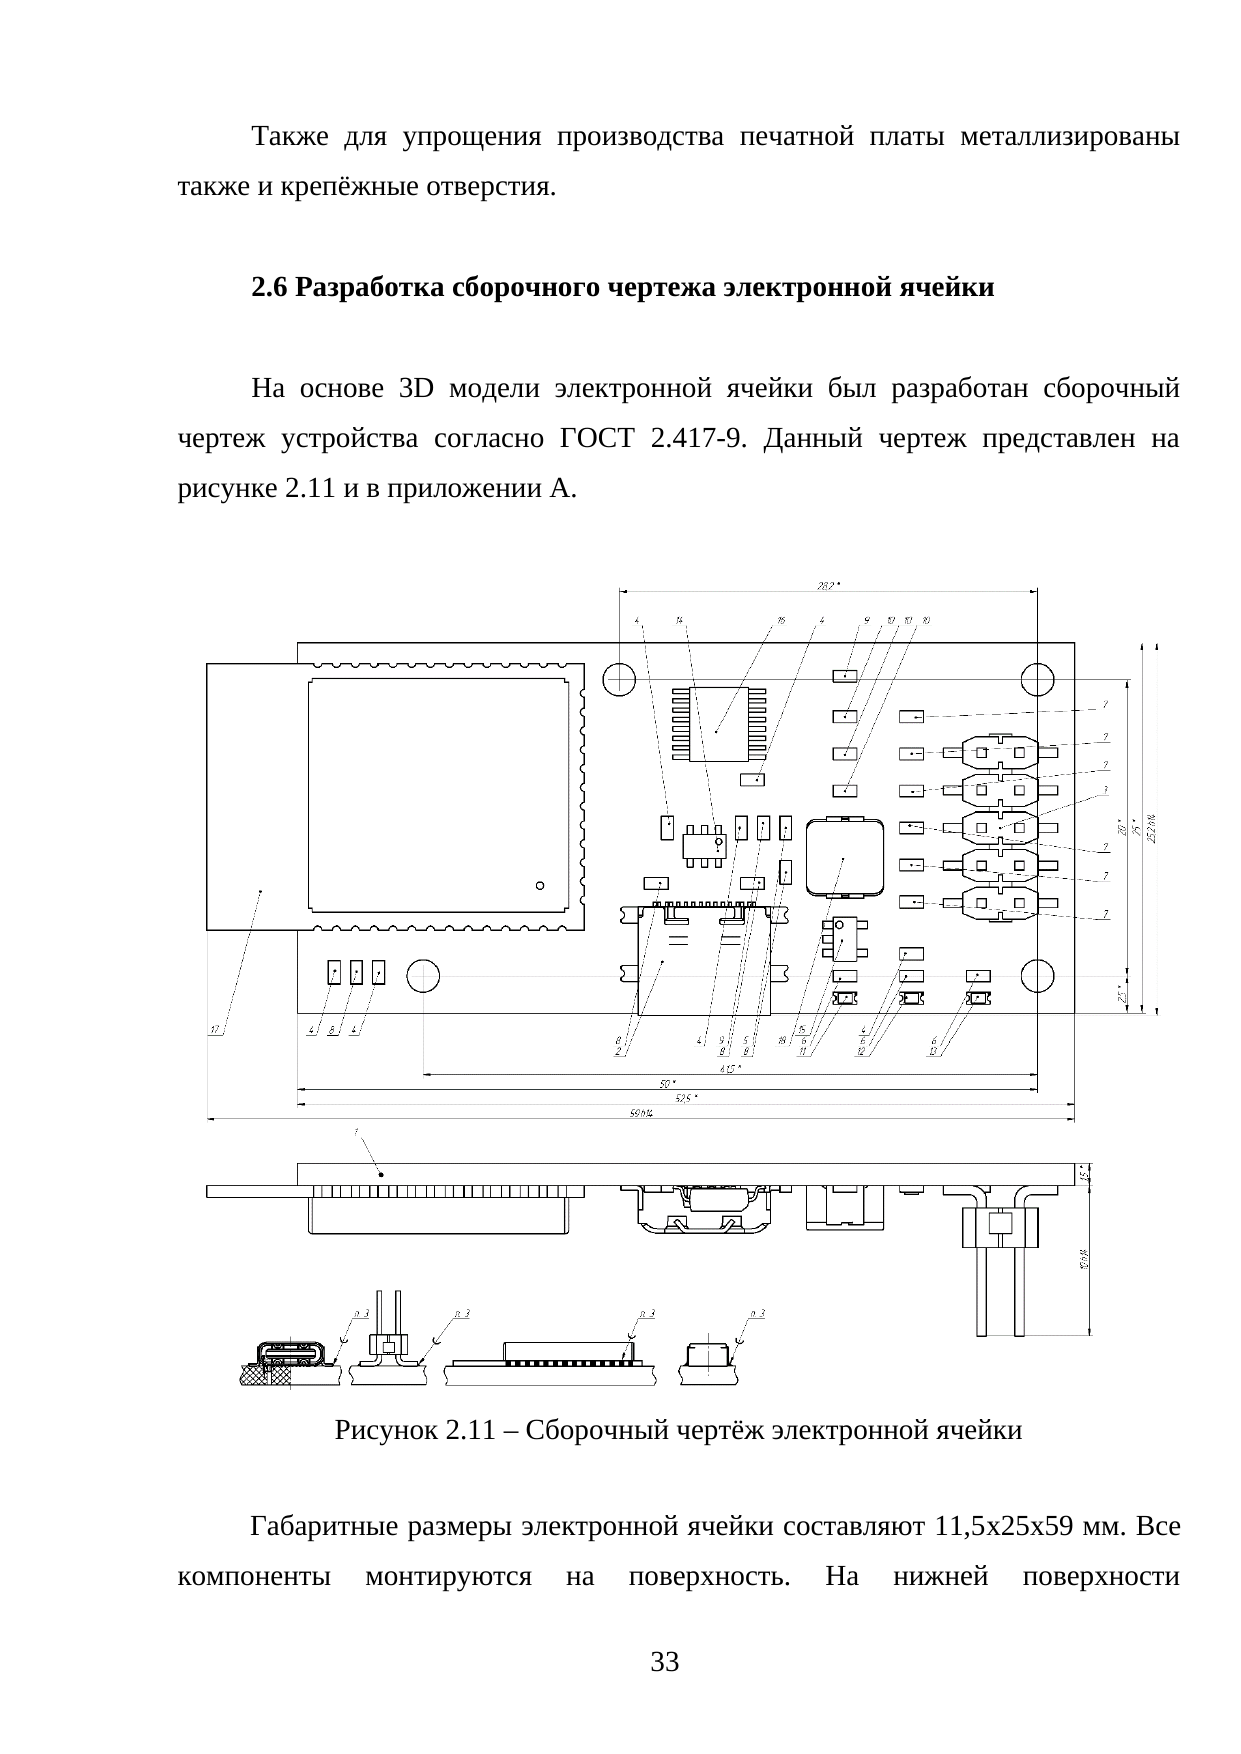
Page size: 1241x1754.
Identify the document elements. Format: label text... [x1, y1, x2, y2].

text Рисунок 2.11 – Сборочный чертёж электронной ячейки [176, 1412, 1181, 1446]
picture [177, 571, 1181, 1398]
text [177, 1508, 1181, 1592]
text 2.6 Разработка сборочного чертежа электронной ячейки [177, 269, 1181, 303]
text На основе 3D модели электронной ячейки был разработан сборочный чертеж устройства согласно ГОСТ 2.417-9. Данный чертеж представлен на рисунке 2.11 и в приложении А. [177, 370, 1181, 504]
text Также для упрощения производства печатной платы металлизированы также и крепёжные отверстия. [177, 118, 1181, 202]
